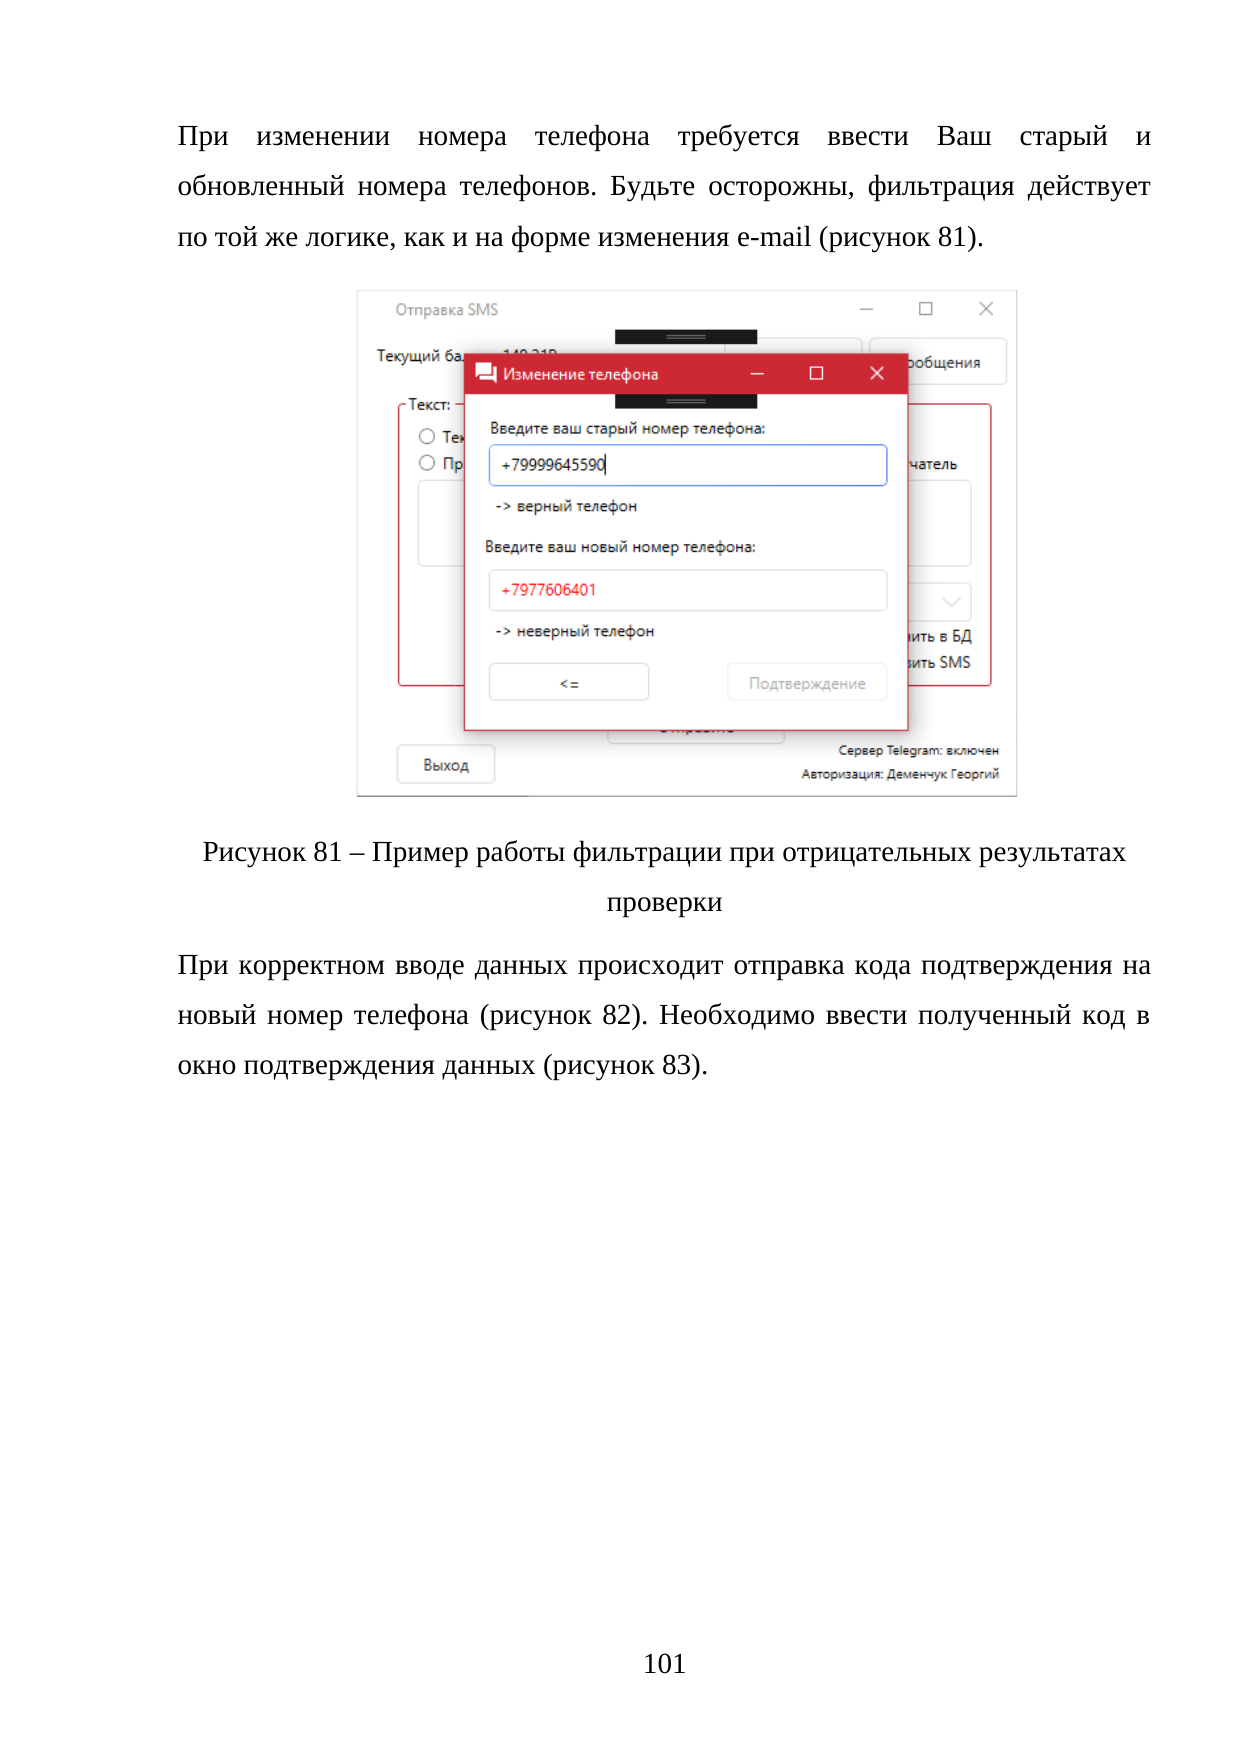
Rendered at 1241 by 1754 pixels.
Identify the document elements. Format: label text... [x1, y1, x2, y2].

text Рисунок 81 – Пример работы фильтрации при отрицательных результатах проверки [177, 834, 1152, 918]
picture [356, 290, 1018, 797]
text При изменении номера телефона требуется ввести Ваш старый и обновленный номера телефонов. Будьте осторожны, фильтрация действует по той же логике, как и на форме изменения e-mail (рисунок 81). [177, 118, 1152, 252]
text При корректном вводе данных происходит отправка кода подтверждения на новый номер телефона (рисунок 82). Необходимо ввести полученный код в окно подтверждения данных (рисунок 83). [177, 947, 1152, 1081]
